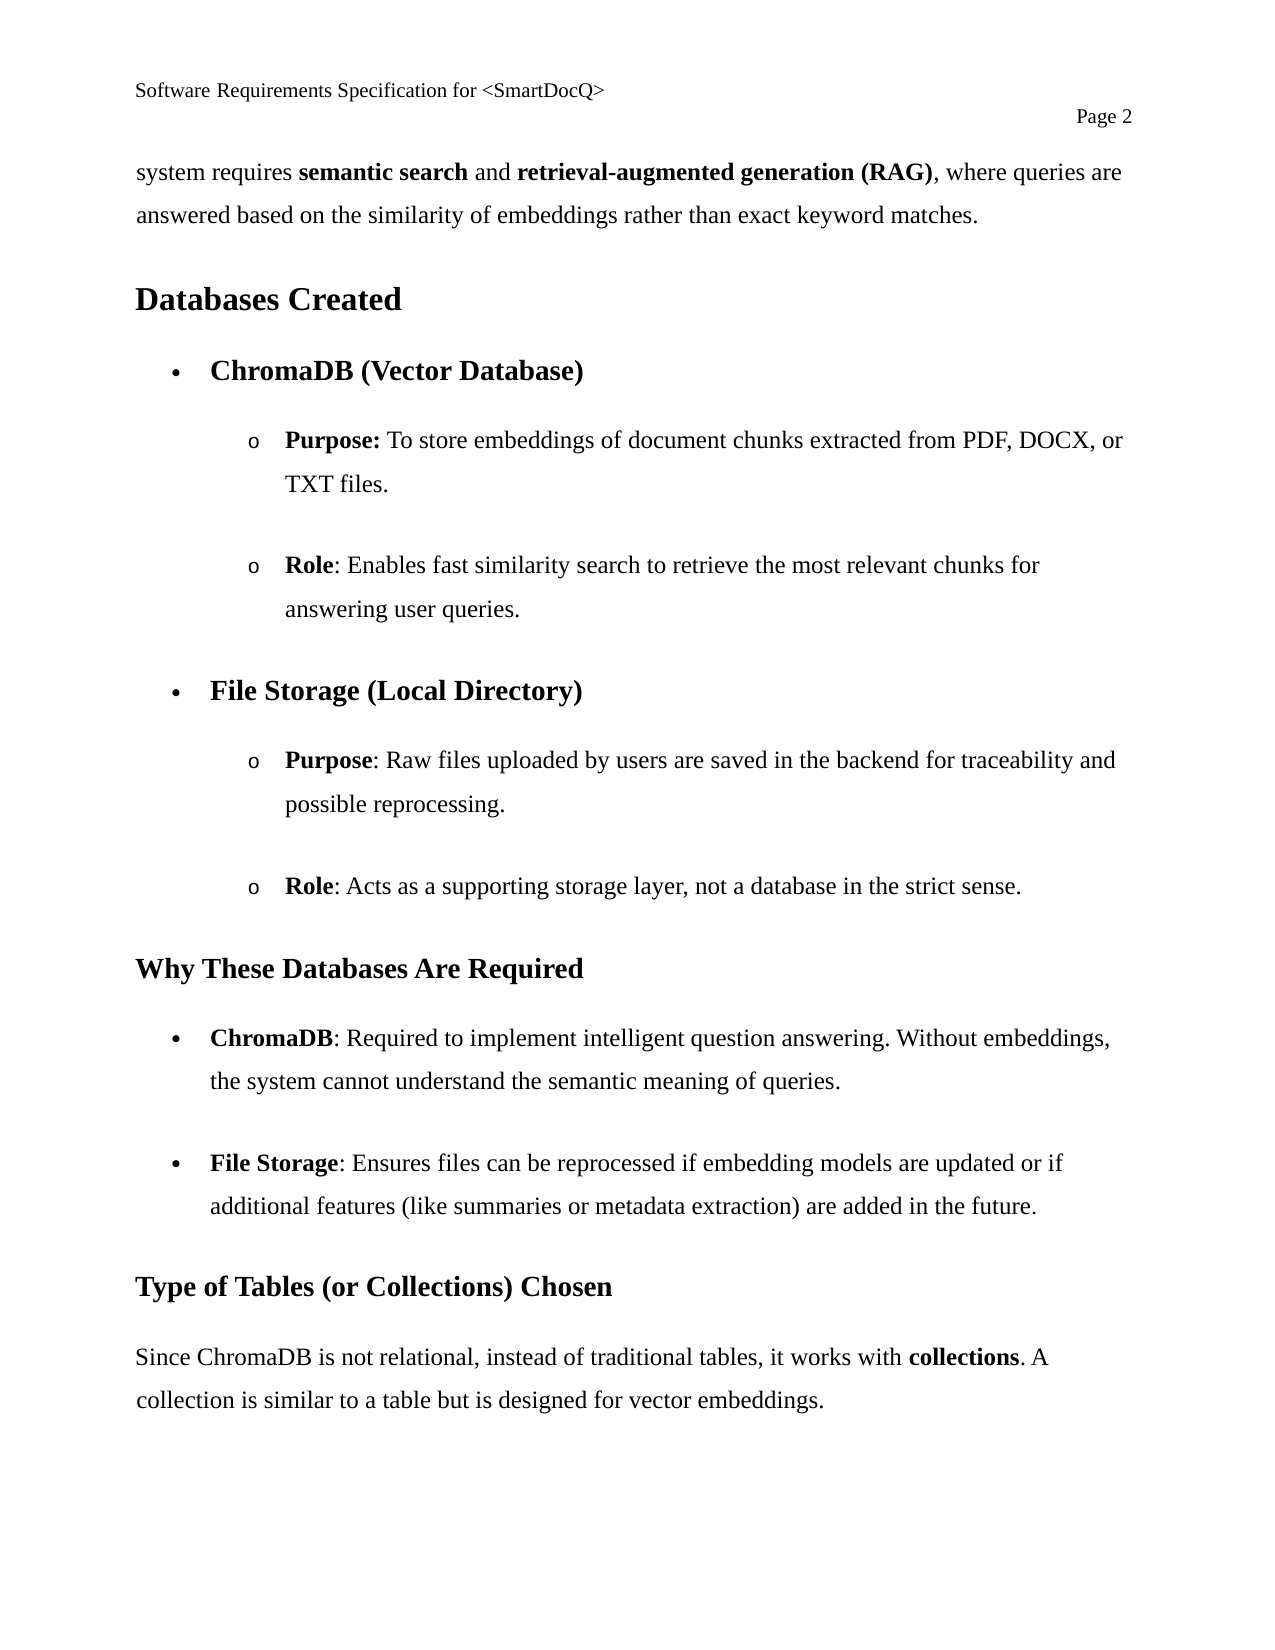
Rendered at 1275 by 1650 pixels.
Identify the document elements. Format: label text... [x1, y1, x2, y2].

list ChromaDB (Vector Database) [172, 356, 1137, 387]
text Since ChromaDB is not relational, instead of traditional tables, it works with collections. A collection is similar to a table but is designed for vector embeddings. [135, 1342, 1137, 1413]
text Why These Databases Are Required [135, 954, 1137, 984]
list Purpose: Raw files uploaded by users are saved in the backend for traceability and possible reprocessing. [247, 745, 1137, 818]
list File Storage (Local Directory) [172, 676, 1137, 707]
list Role: Enables fast similarity search to retrieve the most relevant chunks for answering user queries. [247, 551, 1137, 623]
text Databases Created [135, 282, 1137, 317]
list File Storage: Ensures files can be reprocessed if embedding models are updated or if additional features (like summaries or metadata extraction) are added in the future. [172, 1148, 1137, 1219]
list Purpose: To store embeddings of document chunks extracted from PDF, DOCX, or TXT files. [247, 425, 1137, 498]
list ChromaDB: Required to implement intelligent question answering. Without embeddings, the system cannot understand the semantic meaning of queries. [172, 1023, 1137, 1095]
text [135, 157, 1137, 229]
list Role: Acts as a supporting storage layer, not a database in the strict sense. [247, 871, 1137, 900]
text Type of Tables (or Collections) Chosen [135, 1272, 1137, 1303]
